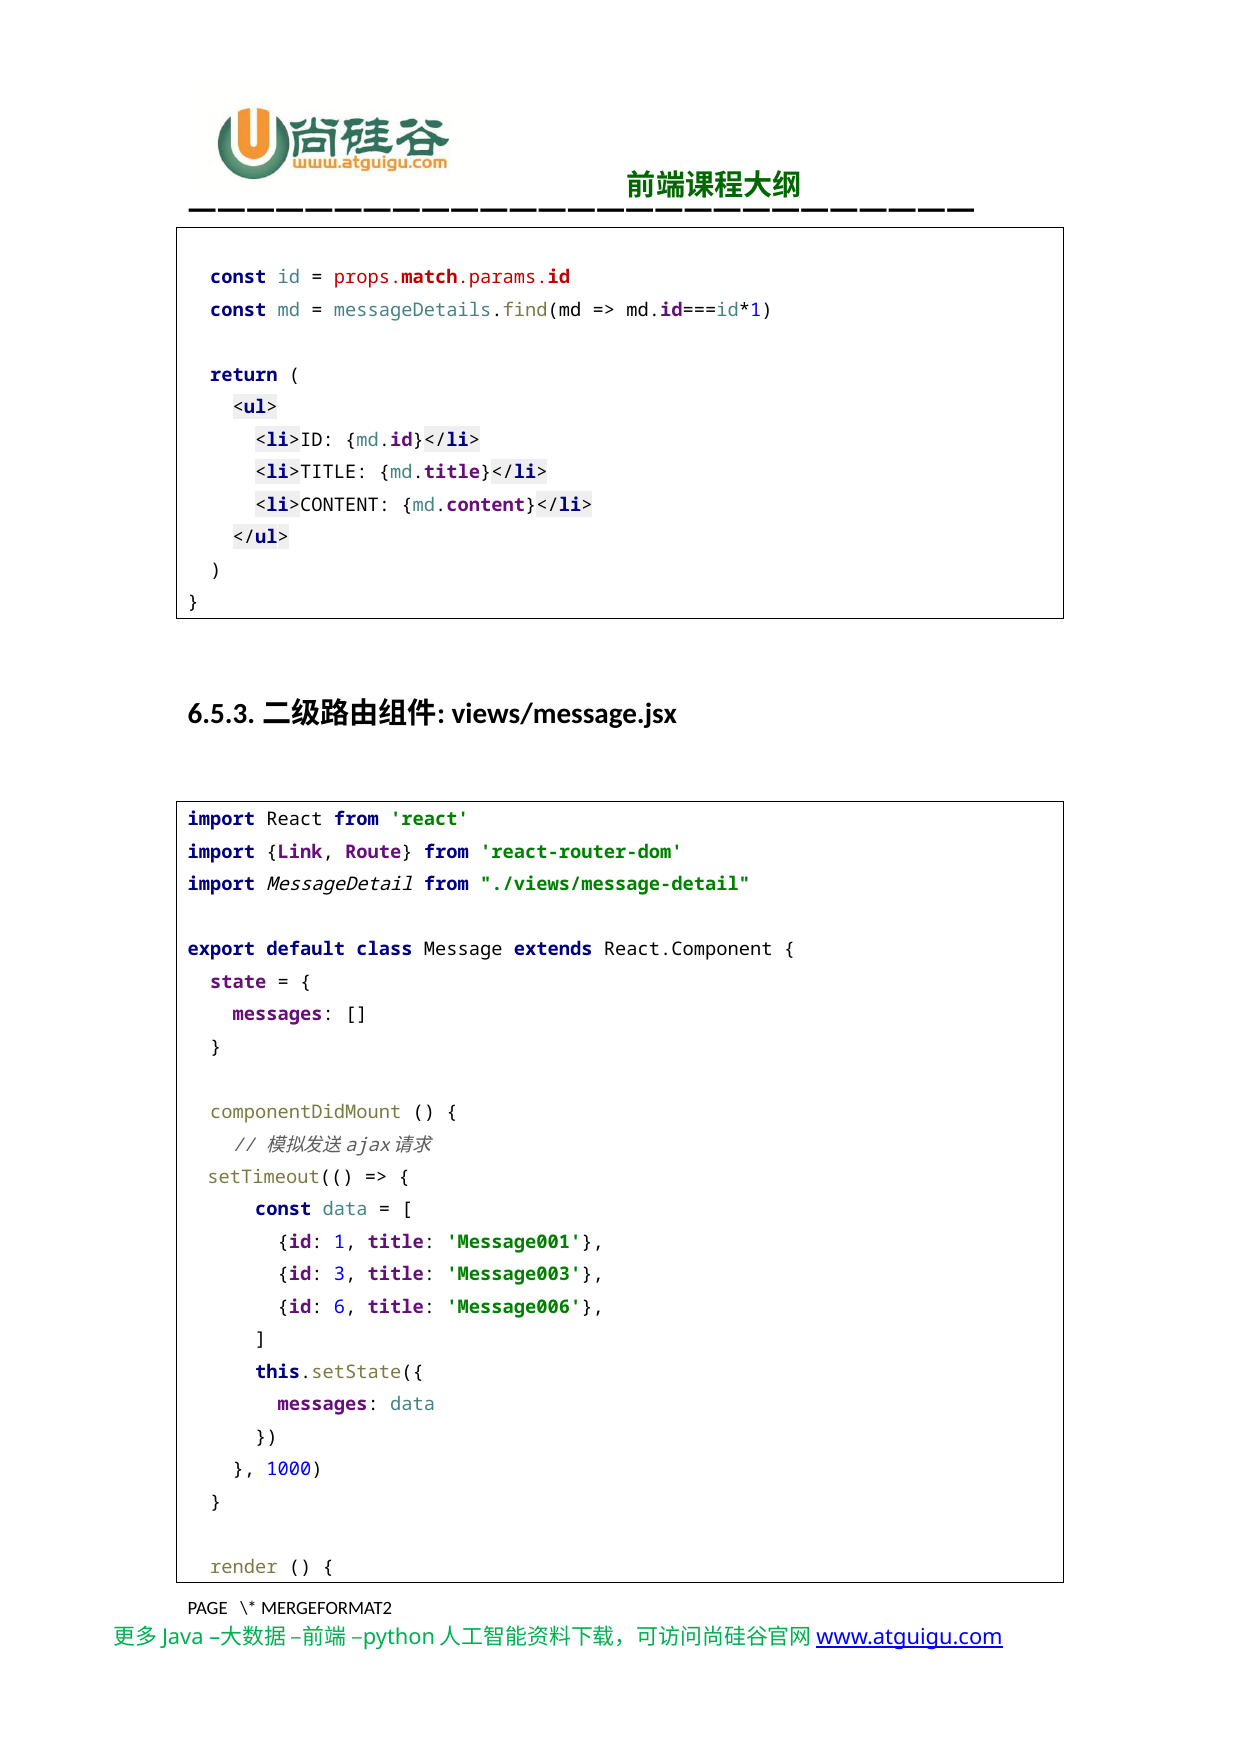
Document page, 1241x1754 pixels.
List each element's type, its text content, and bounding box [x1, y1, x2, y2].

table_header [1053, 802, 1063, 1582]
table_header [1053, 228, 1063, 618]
picture [187, 88, 479, 195]
subtitle 6.5.3. 二级路由组件: views/message.jsx [187, 678, 1053, 743]
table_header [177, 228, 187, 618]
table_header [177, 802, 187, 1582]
